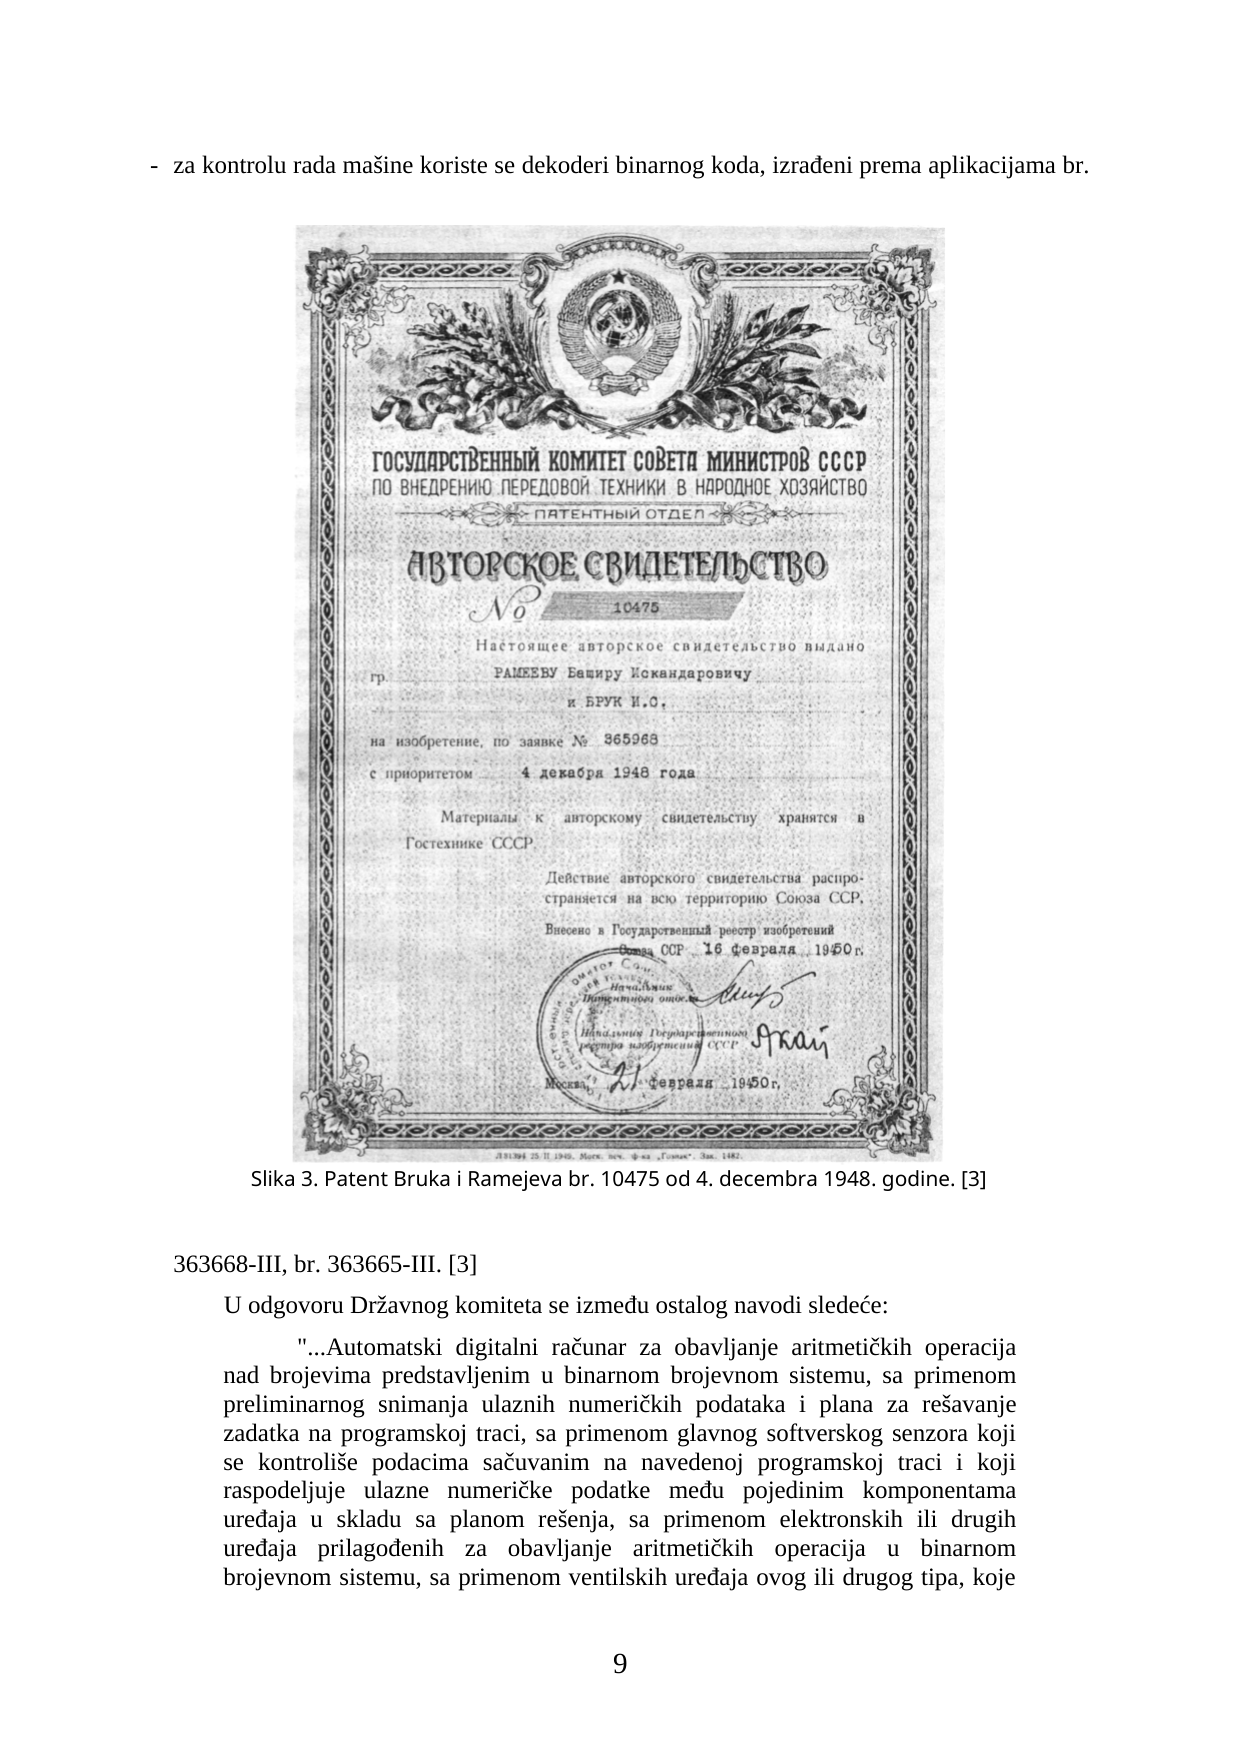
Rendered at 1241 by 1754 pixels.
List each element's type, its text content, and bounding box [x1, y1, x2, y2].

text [223, 1332, 1017, 1591]
text U odgovoru Državnog komiteta se između ostalog navodi sledeće: [150, 1291, 1090, 1319]
picture [292, 225, 946, 1165]
